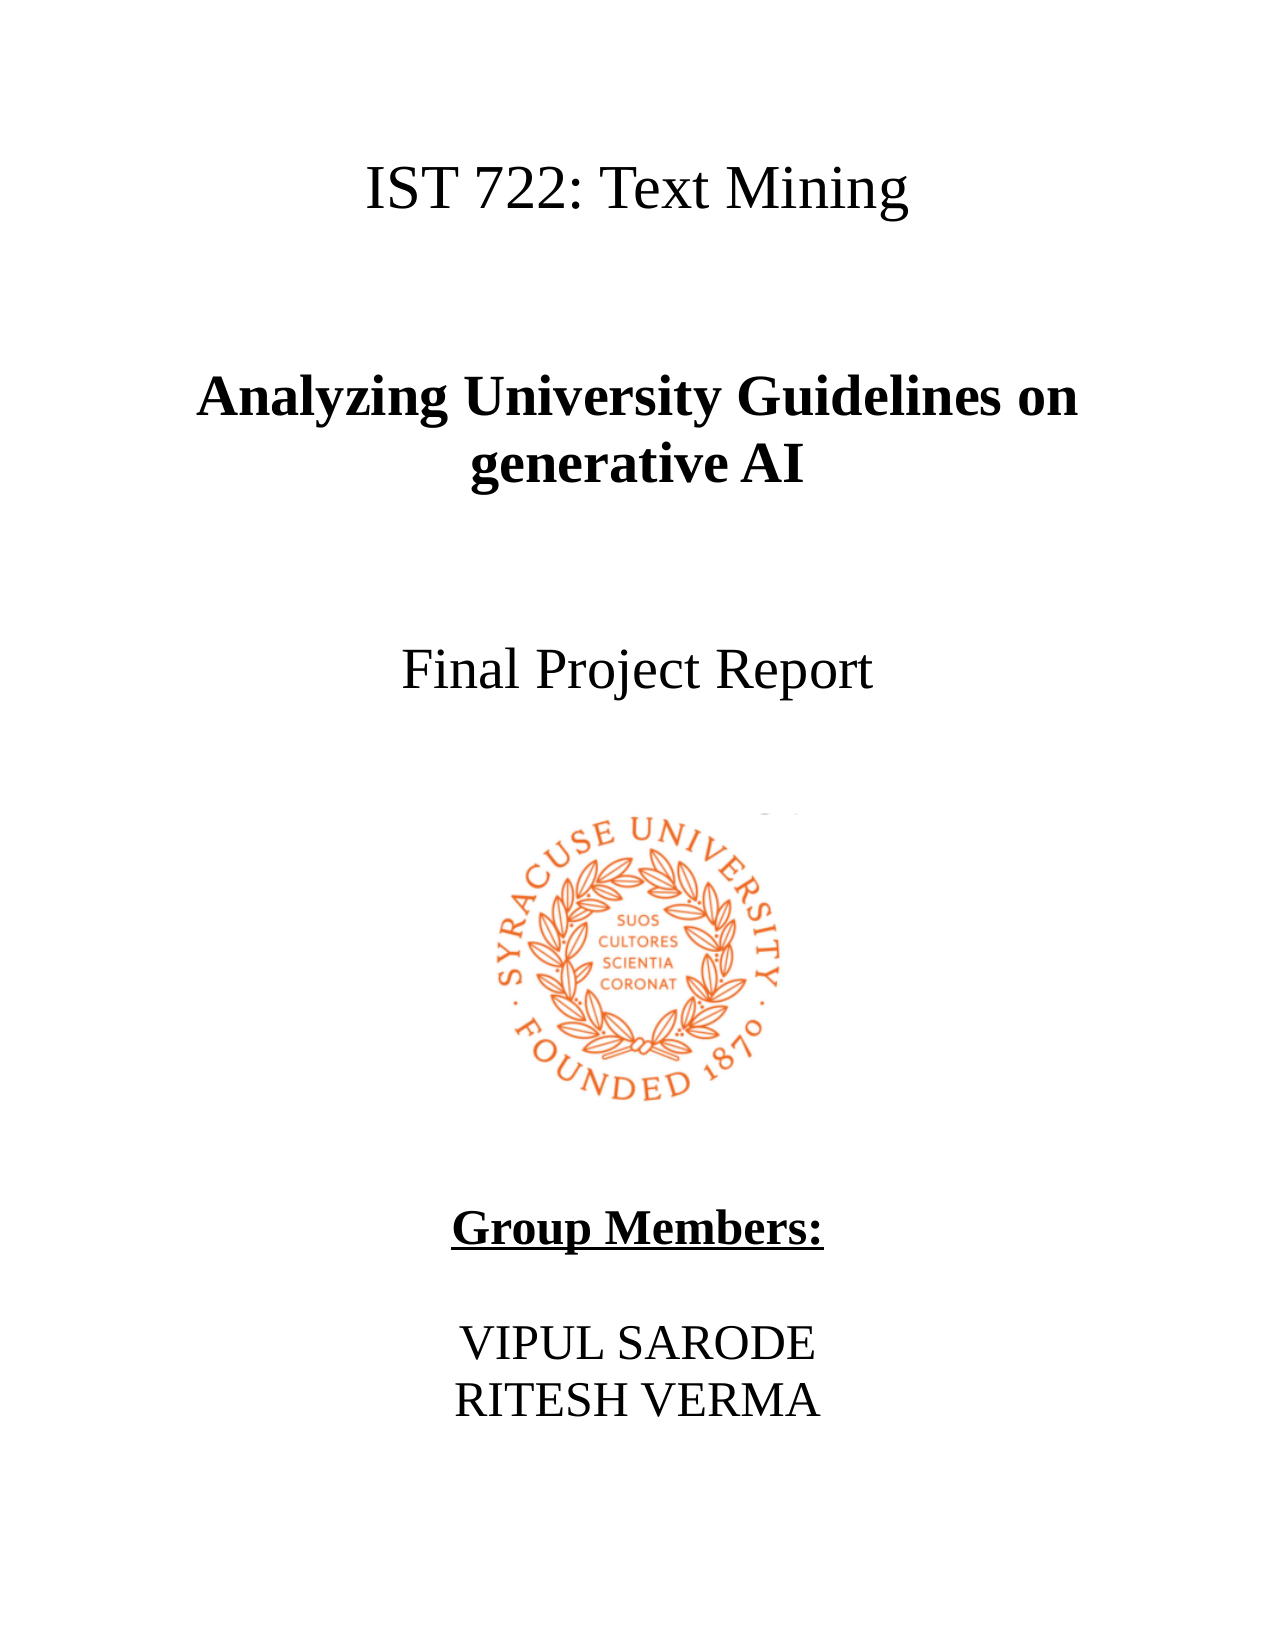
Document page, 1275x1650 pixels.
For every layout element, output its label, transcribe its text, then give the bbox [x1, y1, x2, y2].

text VIPUL SARODE [150, 1312, 1125, 1370]
text Analyzing University Guidelines on generative AI [150, 361, 1125, 495]
picture [455, 773, 820, 1131]
text Final Project Report [150, 634, 1125, 701]
text RITESH VERMA [150, 1370, 1125, 1427]
text IST 722: Text Mining [150, 150, 1125, 222]
text Group Members: [150, 1197, 1125, 1255]
